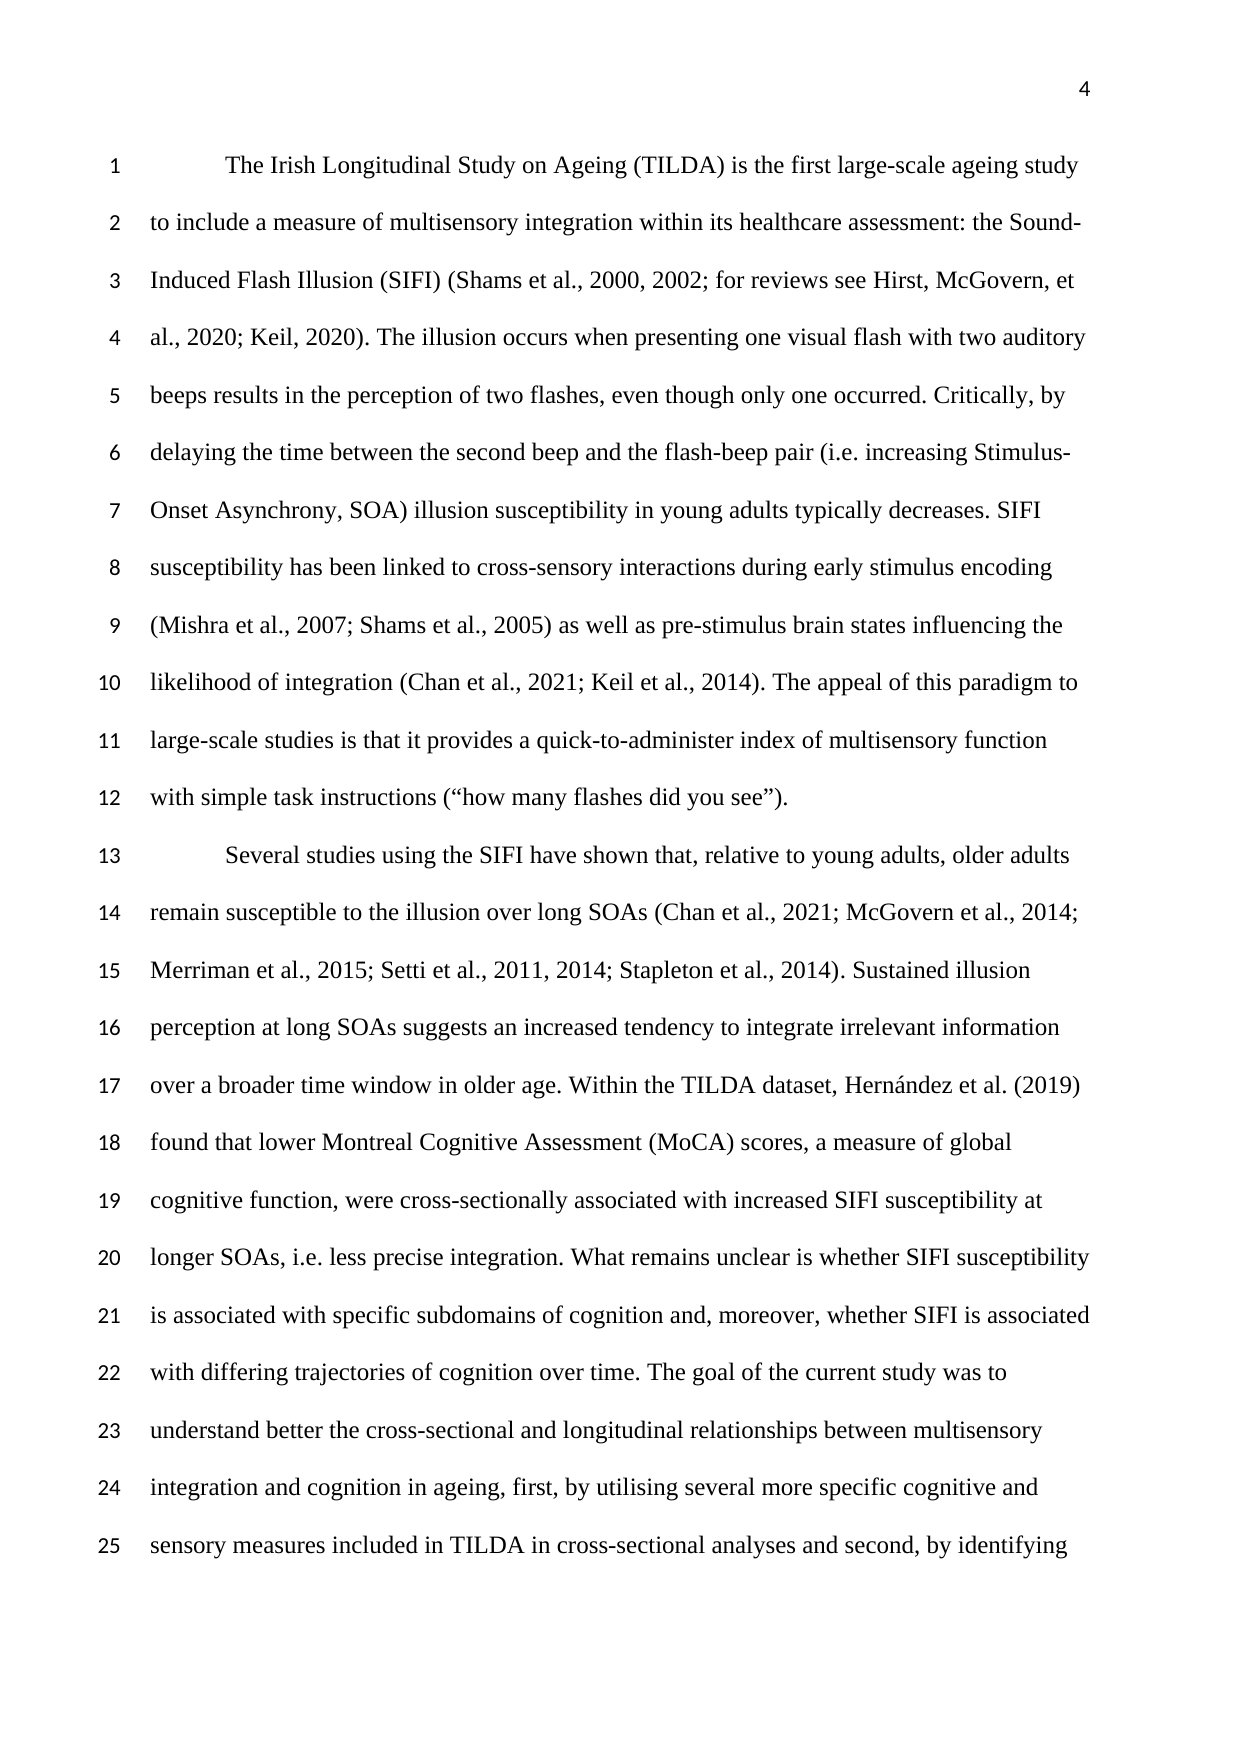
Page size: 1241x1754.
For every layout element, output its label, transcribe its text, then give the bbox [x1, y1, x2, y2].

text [150, 840, 1090, 1559]
text The Irish Longitudinal Study on Ageing (TILDA) is the first large-scale ageing study to include a measure of multisensory integration within its healthcare assessment: the Sound-Induced Flash Illusion (SIFI) (Shams et al., 2000, 2002; for reviews see Hirst, McGovern, et al., 2020; Keil, 2020). The illusion occurs when presenting one visual flash with two auditory beeps results in the perception of two flashes, even though only one occurred. Critically, by delaying the time between the second beep and the flash-beep pair (i.e. increasing Stimulus-Onset Asynchrony, SOA) illusion susceptibility in young adults typically decreases. SIFI susceptibility has been linked to cross-sensory interactions during early stimulus encoding (Mishra et al., 2007; Shams et al., 2005) as well as pre-stimulus brain states influencing the likelihood of integration (Chan et al., 2021; Keil et al., 2014). The appeal of this paradigm to large-scale studies is that it provides a quick-to-administer index of multisensory function with simple task instructions (“how many flashes did you see”). [150, 150, 1090, 811]
